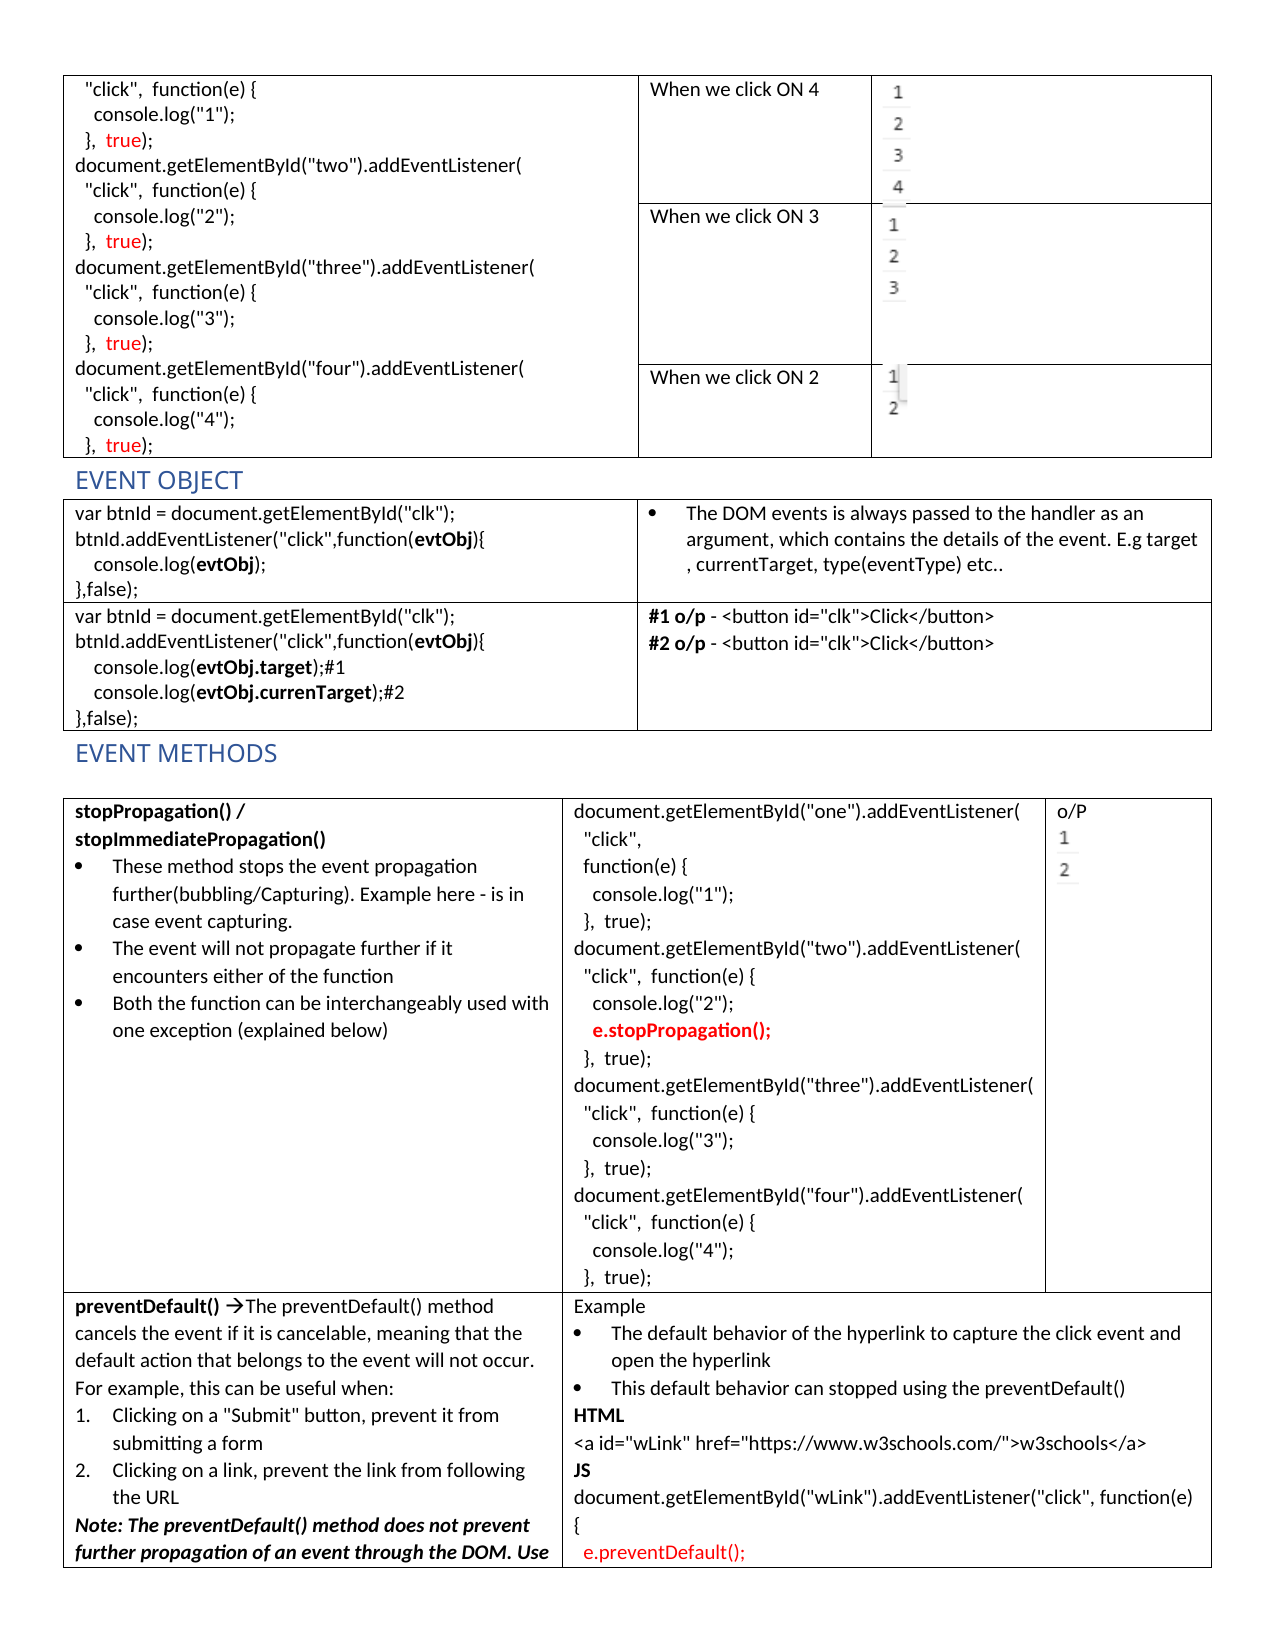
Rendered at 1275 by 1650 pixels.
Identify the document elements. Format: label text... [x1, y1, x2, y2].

subtitle EVENT METHODS [75, 735, 1200, 769]
table_cell [911, 76, 1211, 203]
table_cell #1 o/p - <button id="clk">Click</button> #2 o/p - <button id="clk">Click</button> [638, 603, 1211, 730]
table_header The DOM events is always passed to the handler as an argument, which contains the details of the event. E.g target , currentTarget, type(eventType) etc.. [638, 500, 1211, 602]
table_header stopPropagation() / stopImmediatePropagation() These method stops the event propagation further(bubbling/Capturing). Example here - is in case event capturing. The event will not propagate further if it encounters either of the function Both the function can be interchangeably used with one exception (explained below) [64, 799, 562, 1292]
table_cell [872, 204, 1211, 363]
table_cell var btnId = document.getElementById("clk"); btnId.addEventListener("click",function(evtObj){ console.log(evtObj.target);#1 console.log(evtObj.currenTarget);#2 },false); [64, 603, 637, 730]
table_cell When we click ON 2 [639, 365, 871, 457]
table_cell [872, 365, 1211, 457]
table_header o/P [1046, 799, 1211, 1292]
table_cell [872, 76, 882, 203]
subtitle EVENT OBJECT [75, 462, 1200, 497]
picture [882, 364, 908, 421]
picture [1056, 826, 1079, 886]
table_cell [563, 1293, 1211, 1567]
table_header var btnId = document.getElementById("clk"); btnId.addEventListener("click",function(evtObj){ console.log(evtObj); },false); [64, 500, 637, 602]
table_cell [64, 76, 638, 457]
table_cell When we click ON 3 [639, 204, 871, 363]
table_header document.getElementById("one").addEventListener( "click", function(e) { console.log("1"); }, true); document.getElementById("two").addEventListener( "click", function(e) { console.log("2"); e.stopPropagation(); }, true); document.getElementById("three").addEventListener( "click", function(e) { console.log("3"); }, true); document.getElementById("four").addEventListener( "click", function(e) { console.log("4"); }, true); [563, 799, 1045, 1292]
picture [882, 76, 911, 302]
table_cell When we click ON 4 [639, 76, 871, 203]
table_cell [64, 1293, 562, 1567]
